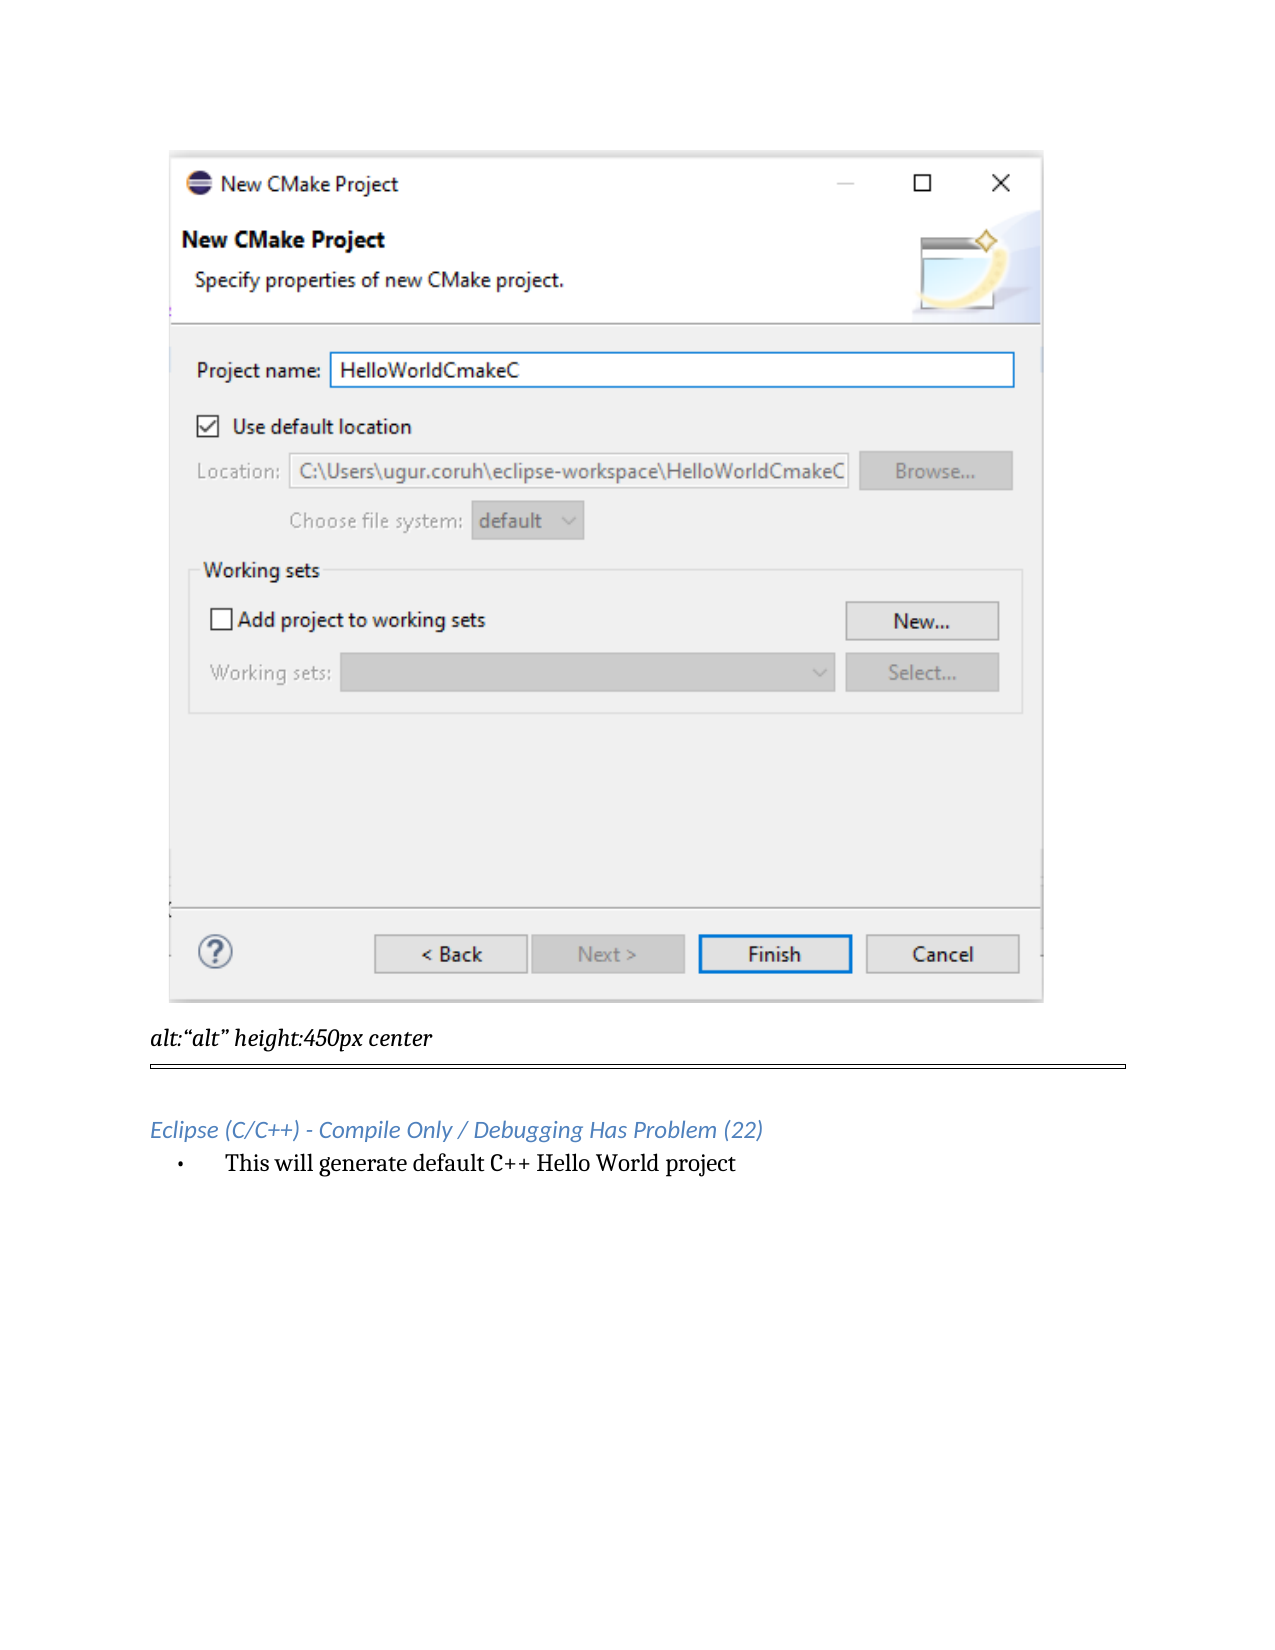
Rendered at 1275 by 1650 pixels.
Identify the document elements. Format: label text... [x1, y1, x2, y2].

subtitle Eclipse (C/C++) - Compile Only / Debugging Has Problem (22) [150, 1114, 1125, 1145]
list This will generate default C++ Hello World project [175, 1149, 1125, 1177]
picture [168, 150, 1044, 1003]
text alt:“alt” height:450px center [150, 1024, 1125, 1052]
